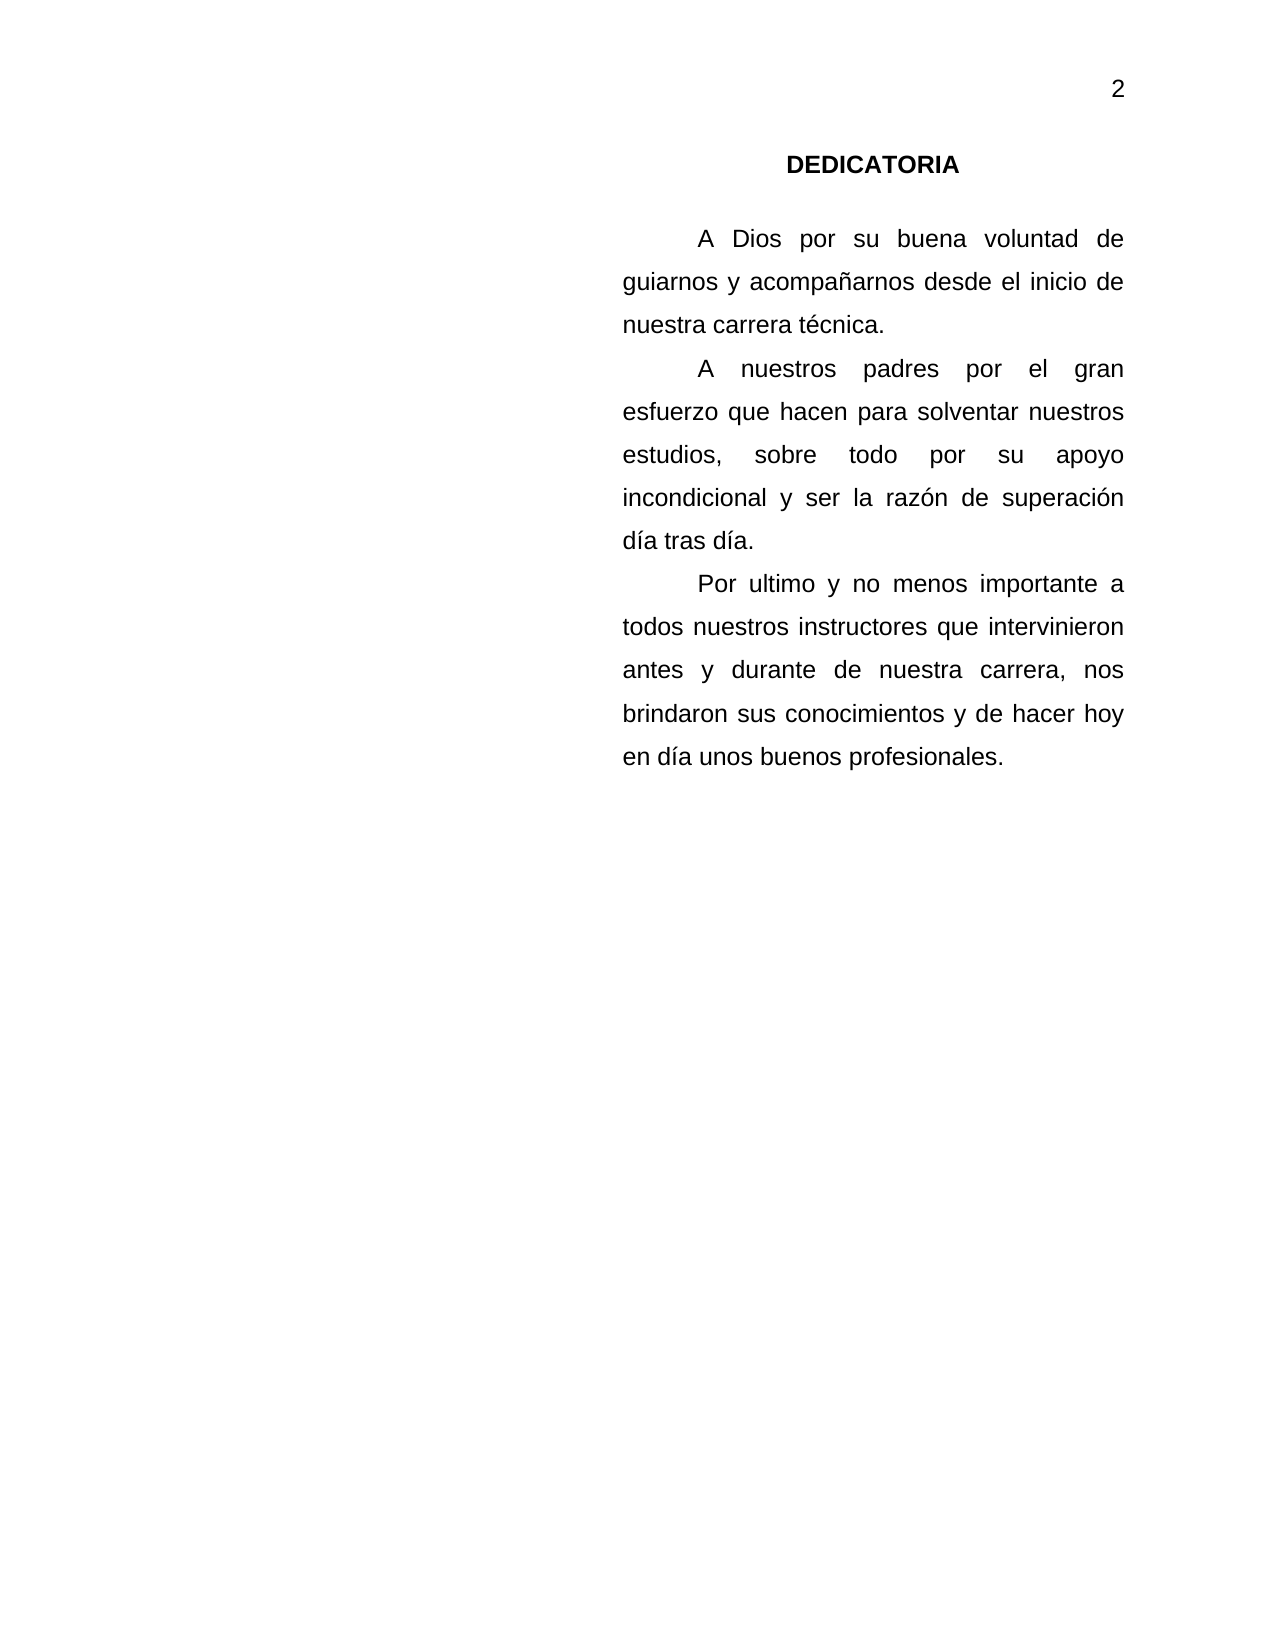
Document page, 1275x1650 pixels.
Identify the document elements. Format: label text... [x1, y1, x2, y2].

text DEDICATORIA [711, 150, 1125, 179]
text Por ultimo y no menos importante a todos nuestros instructores que intervinieron antes y durante de nuestra carrera, nos brindaron sus conocimientos y de hacer hoy en día unos buenos profesionales. [622, 569, 1125, 770]
text A nuestros padres por el gran esfuerzo que hacen para solventar nuestros estudios, sobre todo por su apoyo incondicional y ser la razón de superación día tras día. [622, 353, 1125, 555]
text A Dios por su buena voluntad de guiarnos y acompañarnos desde el inicio de nuestra carrera técnica. [622, 224, 1125, 339]
